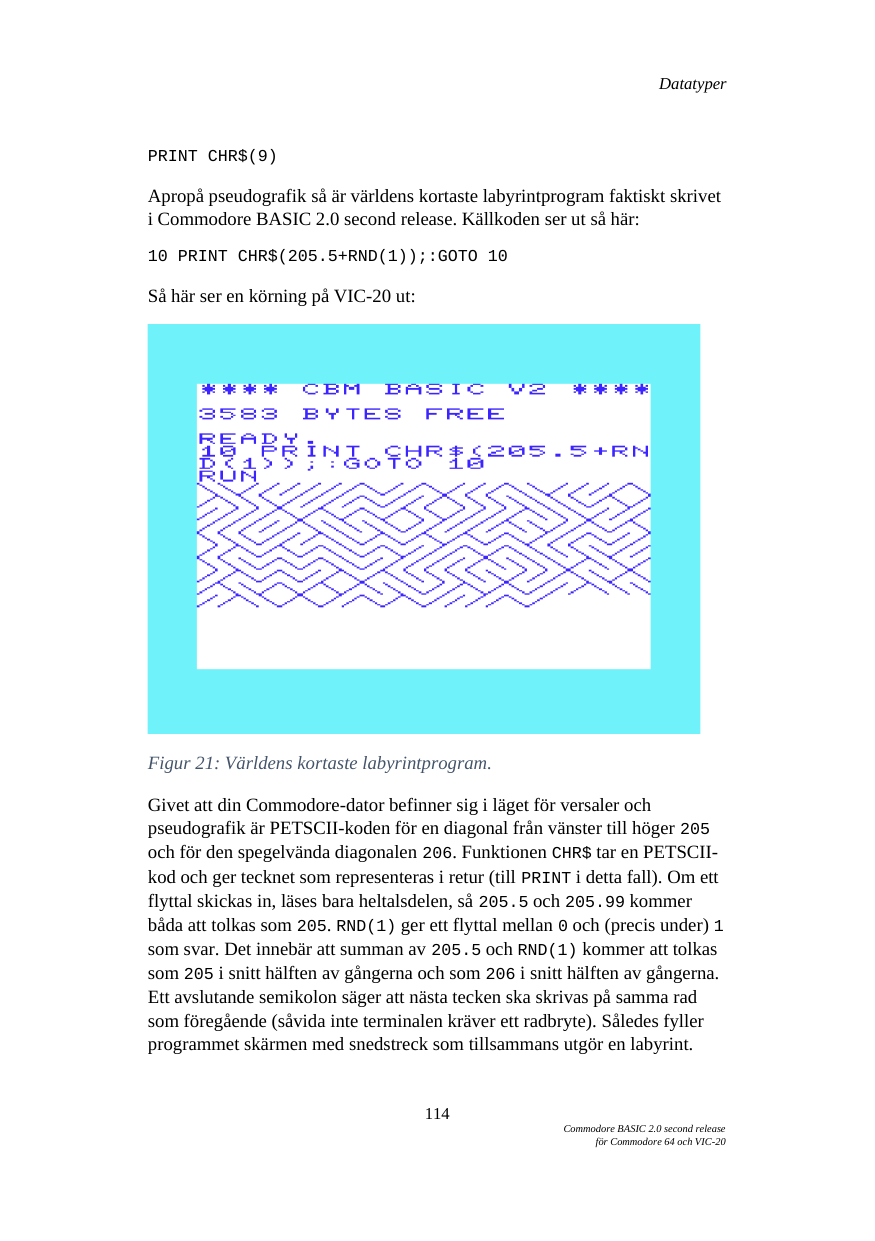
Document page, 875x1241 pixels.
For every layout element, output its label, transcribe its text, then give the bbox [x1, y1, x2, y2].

picture [147, 324, 701, 734]
text Figur 21: Världens kortaste labyrintprogram. [148, 752, 726, 773]
text Givet att din Commodore-dator befinner sig i läget för versaler och pseudografik är PETSCII-koden för en diagonal från vänster till höger 205 och för den spegelvända diagonalen 206. Funktionen CHR$ tar en PETSCII-kod och ger tecknet som representeras i retur (till PRINT i detta fall). Om ett flyttal skickas in, läses bara heltalsdelen, så 205.5 och 205.99 kommer båda att tolkas som 205. RND(1) ger ett flyttal mellan 0 och (precis under) 1 som svar. Det innebär att summan av 205.5 och RND(1) kommer att tolkas som 205 i snitt hälften av gångerna och som 206 i snitt hälften av gångerna. Ett avslutande semikolon säger att nästa tecken ska skrivas på samma rad som föregående (såvida inte terminalen kräver ett radbryte). Således fyller programmet skärmen med snedstreck som tillsammans utgör en labyrint. [148, 794, 726, 1054]
text 10 PRINT CHR$(205.5+RND(1));:GOTO 10 [148, 248, 726, 267]
text PRINT CHR$(9) [148, 148, 726, 167]
text Apropå pseudografik så är världens kortaste labyrintprogram faktiskt skrivet i Commodore BASIC 2.0 second release. Källkoden ser ut så här: [148, 185, 726, 229]
text Så här ser en körning på VIC-20 ut: [148, 285, 726, 306]
